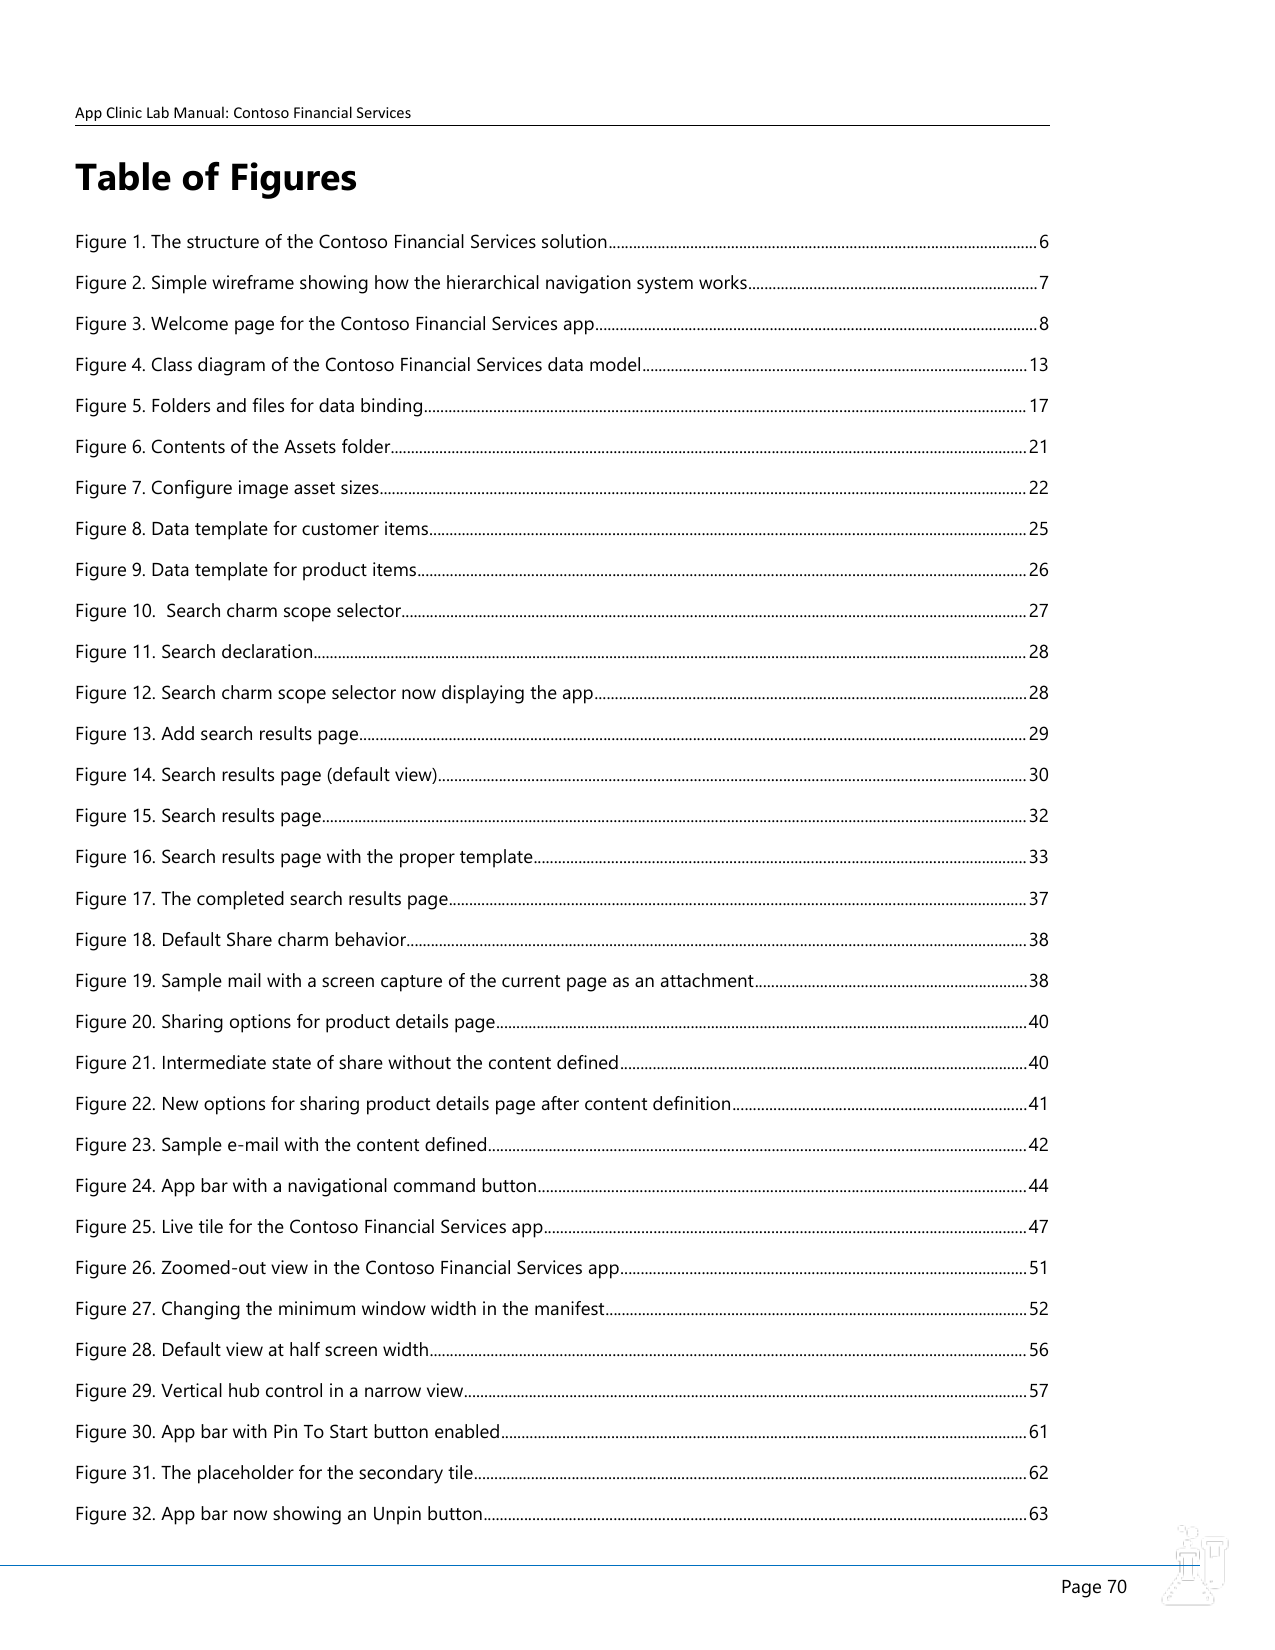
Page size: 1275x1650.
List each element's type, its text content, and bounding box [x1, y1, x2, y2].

text Figure 9. Data template for product items 26 [75, 556, 1050, 581]
text Figure 3. Welcome page for the Contoso Financial Services app 8 [75, 310, 1050, 335]
text Figure 23. Sample e-mail with the content defined 42 [75, 1131, 1050, 1156]
text Figure 28. Default view at half screen width 56 [75, 1336, 1050, 1361]
text Figure 32. App bar now showing an Unpin button 63 [75, 1500, 1050, 1525]
text Figure 14. Search results page (default view) 30 [75, 762, 1050, 787]
text Figure 27. Changing the minimum window width in the manifest 52 [75, 1295, 1050, 1320]
text Figure 17. The completed search results page 37 [75, 885, 1050, 910]
text Figure 25. Live tile for the Contoso Financial Services app 47 [75, 1213, 1050, 1238]
text Figure 13. Add search results page 29 [75, 721, 1050, 746]
text Figure 19. Sample mail with a screen capture of the current page as an attachment 38 [75, 967, 1050, 992]
text Figure 22. New options for sharing product details page after content definition 41 [75, 1090, 1050, 1115]
text Figure 6. Contents of the Assets folder 21 [75, 433, 1050, 458]
text Figure 26. Zoomed-out view in the Contoso Financial Services app 51 [75, 1254, 1050, 1279]
text Figure 31. The placeholder for the secondary tile 62 [75, 1459, 1050, 1484]
text Figure 5. Folders and files for data binding 17 [75, 392, 1050, 417]
text Figure 10. Search charm scope selector 27 [75, 597, 1050, 622]
text Figure 18. Default Share charm behavior 38 [75, 926, 1050, 951]
text Figure 30. App bar with Pin To Start button enabled 61 [75, 1418, 1050, 1443]
text Figure 1. The structure of the Contoso Financial Services solution 6 [75, 228, 1050, 253]
text Figure 11. Search declaration 28 [75, 638, 1050, 663]
text Figure 7. Configure image asset sizes 22 [75, 474, 1050, 499]
subtitle Table of Figures [75, 150, 1050, 200]
text Figure 4. Class diagram of the Contoso Financial Services data model 13 [75, 351, 1050, 376]
text Figure 20. Sharing options for product details page 40 [75, 1008, 1050, 1033]
text Figure 12. Search charm scope selector now displaying the app 28 [75, 679, 1050, 704]
text Figure 24. App bar with a navigational command button 44 [75, 1172, 1050, 1197]
text Figure 2. Simple wireframe showing how the hierarchical navigation system works 7 [75, 269, 1050, 294]
text Figure 16. Search results page with the proper template 33 [75, 844, 1050, 869]
text Figure 29. Vertical hub control in a narrow view 57 [75, 1377, 1050, 1402]
text Figure 8. Data template for customer items 25 [75, 515, 1050, 540]
text Figure 21. Intermediate state of share without the content defined 40 [75, 1049, 1050, 1074]
text Figure 15. Search results page 32 [75, 803, 1050, 828]
